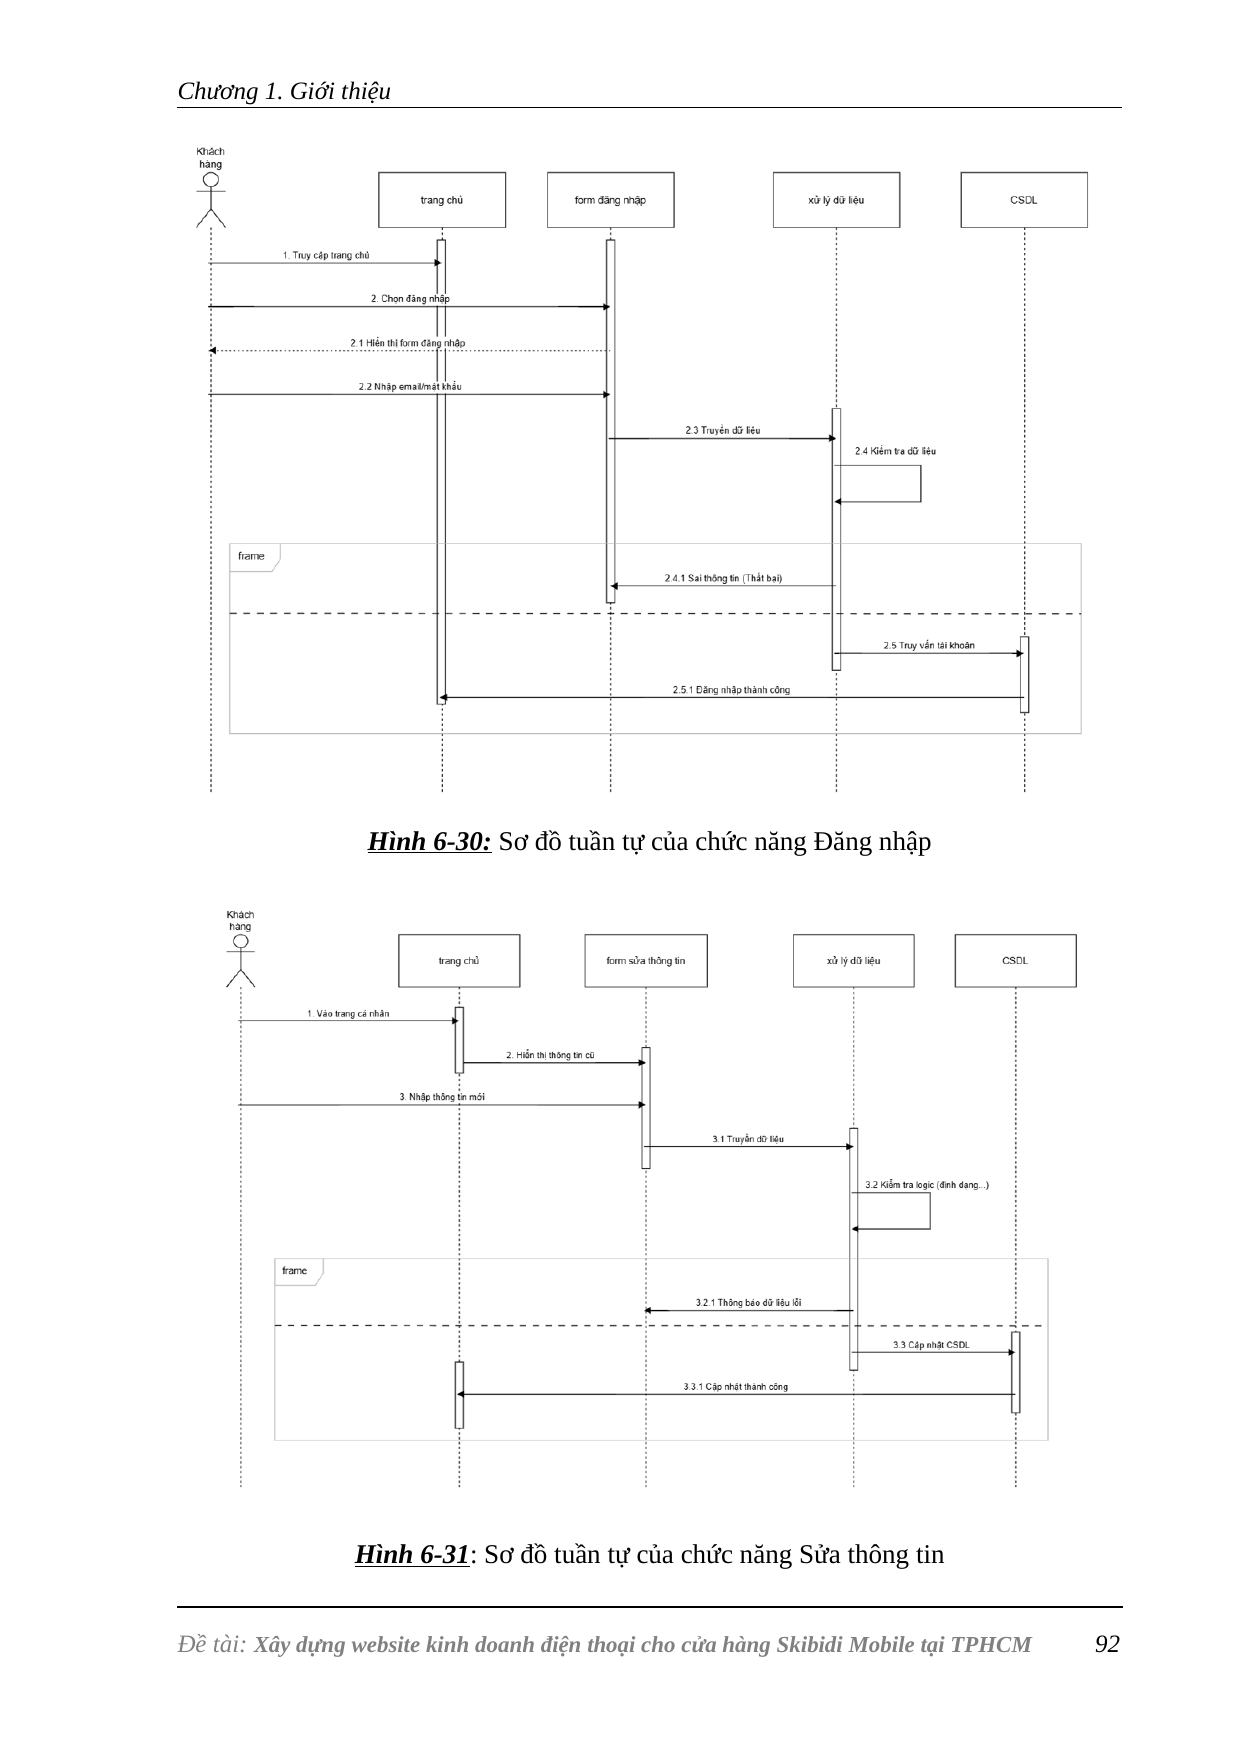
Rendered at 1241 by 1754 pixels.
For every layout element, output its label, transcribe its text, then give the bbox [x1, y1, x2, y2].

picture [194, 883, 1105, 1517]
picture [177, 130, 1128, 803]
